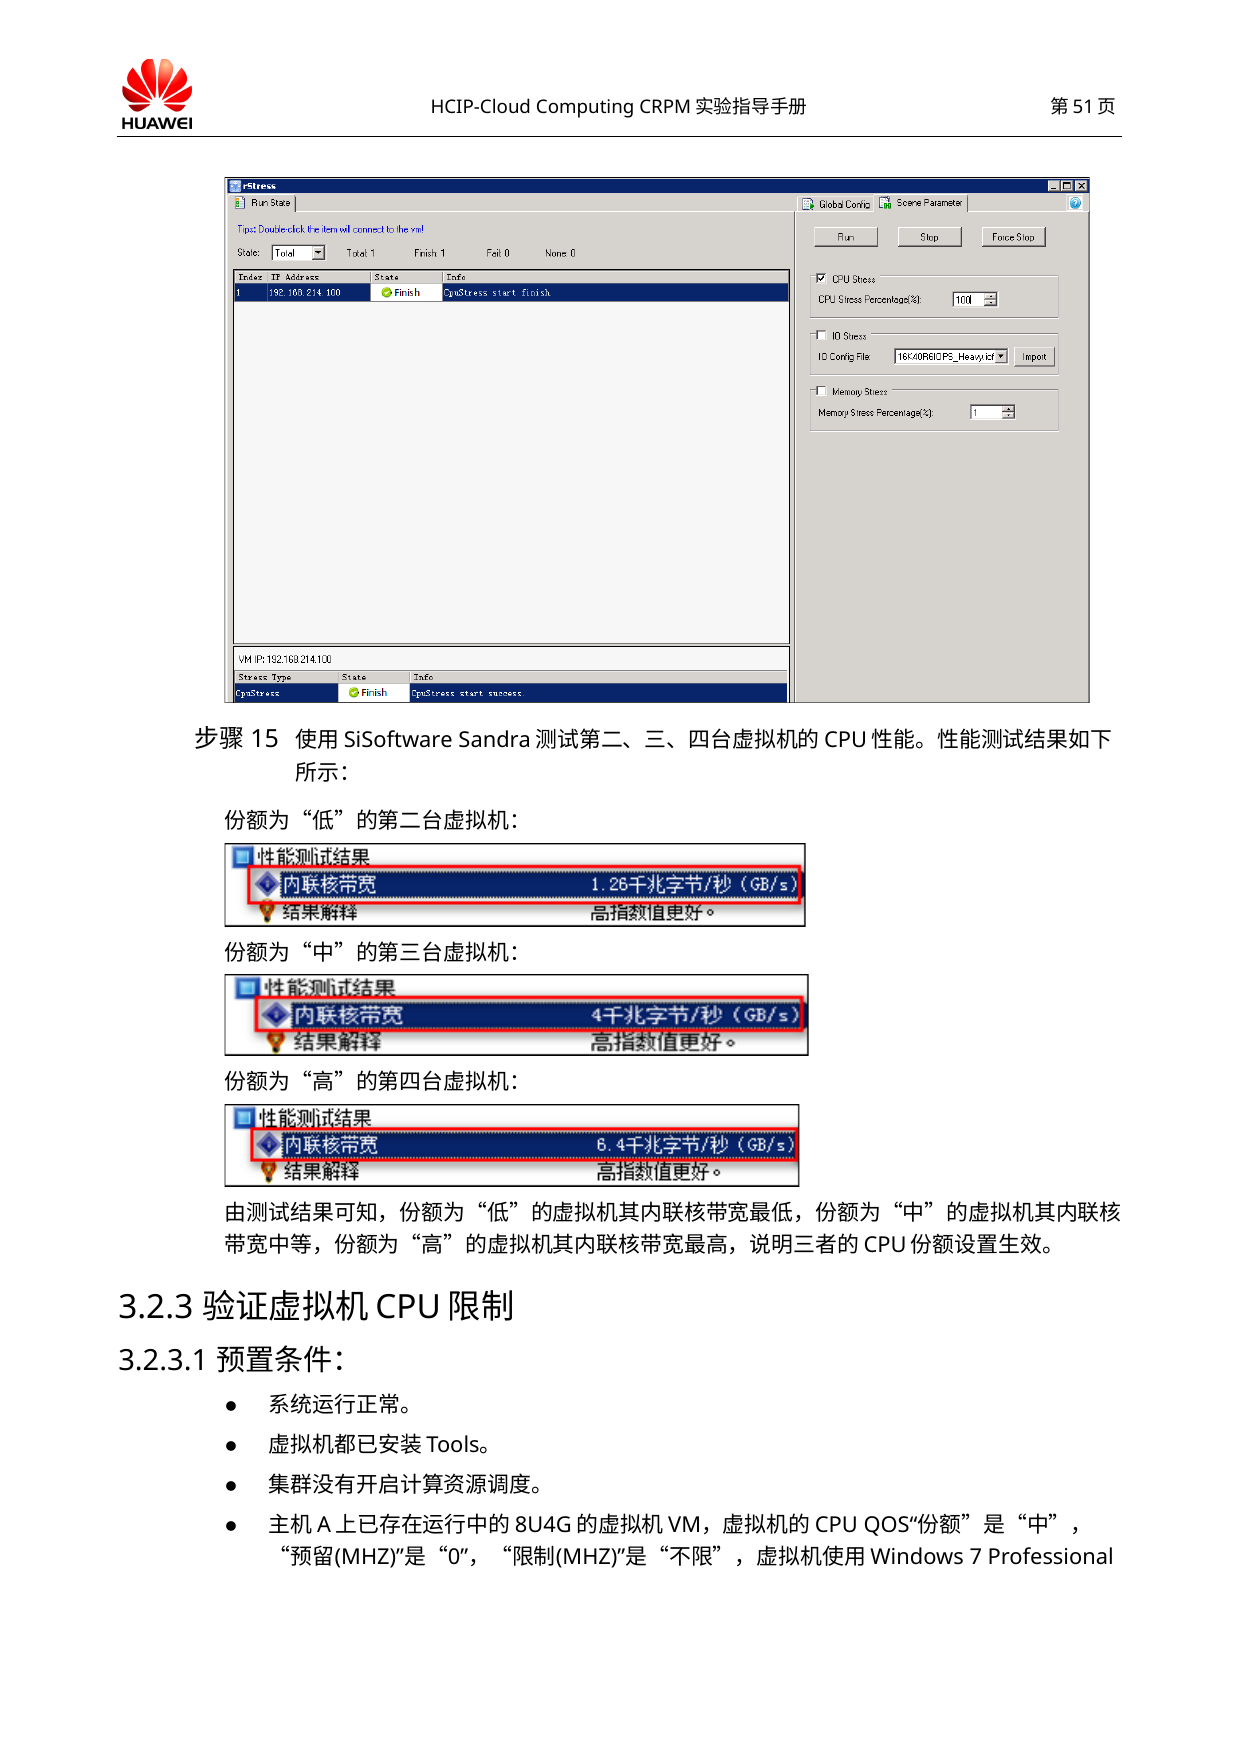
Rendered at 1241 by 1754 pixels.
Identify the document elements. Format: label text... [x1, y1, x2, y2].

picture [224, 177, 1090, 703]
text 集群没有开启计算资源调度。 [224, 1467, 1122, 1499]
text 份额为“低”的第二台虚拟机： [224, 803, 1122, 835]
text 份额为“高”的第四台虚拟机： [224, 1064, 1122, 1096]
subtitle 验证虚拟机CPU限制 [118, 1279, 1122, 1328]
picture [224, 843, 806, 927]
text 份额为“中”的第三台虚拟机： [224, 934, 1122, 966]
picture [224, 974, 809, 1056]
text 虚拟机都已安装Tools。 [224, 1427, 1122, 1459]
picture [122, 59, 192, 129]
picture [224, 1104, 800, 1187]
text 由测试结果可知，份额为“低”的虚拟机其内联核带宽最低，份额为“中”的虚拟机其内联核带宽中等，份额为“高”的虚拟机其内联核带宽最高，说明三者的CPU份额设置生效。 [224, 1195, 1122, 1259]
text 使用SiSoftware Sandra测试第二、三、四台虚拟机的CPU性能。性能测试结果如下所示： [279, 719, 1122, 787]
subtitle 预置条件： [118, 1336, 1122, 1379]
text 系统运行正常。 [224, 1387, 1122, 1419]
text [224, 1507, 1122, 1571]
